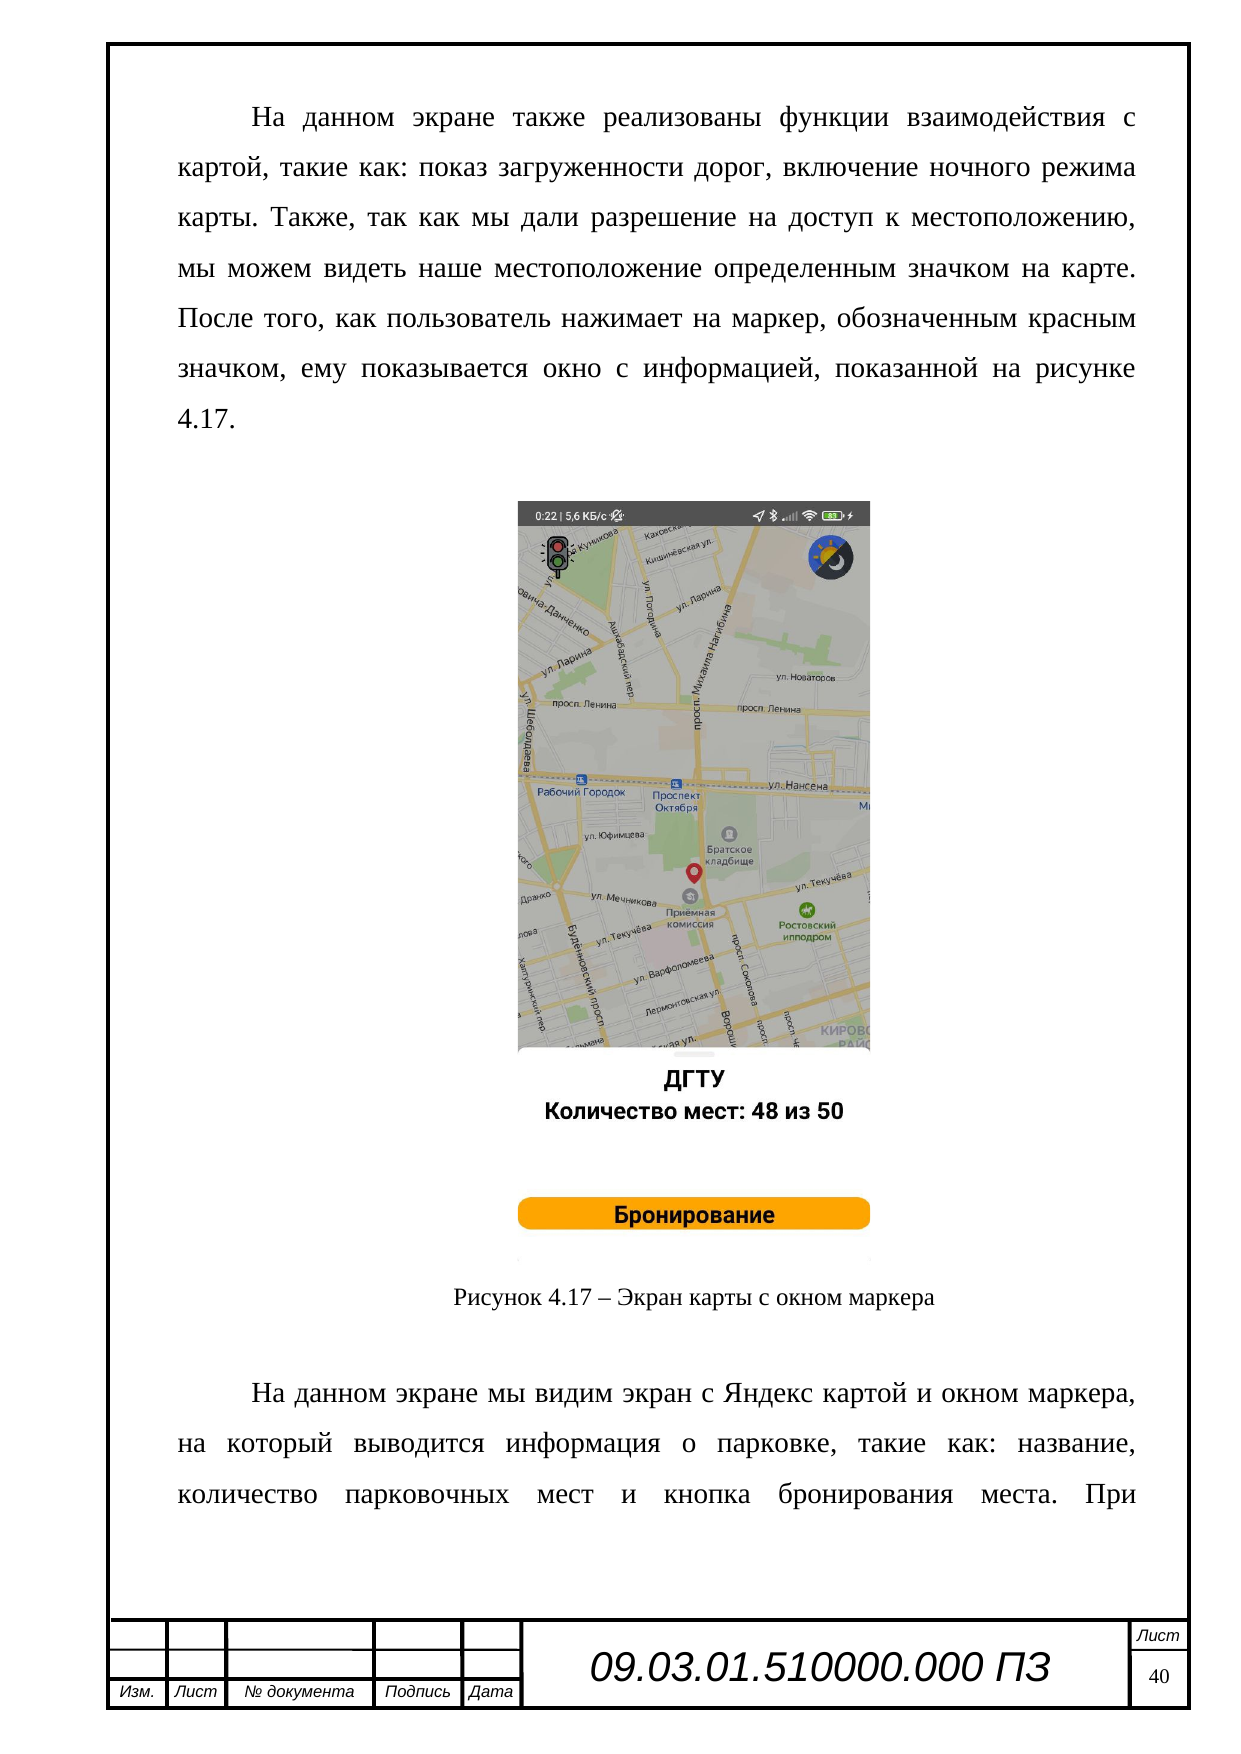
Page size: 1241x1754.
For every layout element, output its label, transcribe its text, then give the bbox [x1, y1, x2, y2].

picture [517, 501, 871, 1265]
text На данном экране также реализованы функции взаимодействия с картой, такие как: показ загруженности дорог, включение ночного режима карты. Также, так как мы дали разрешение на доступ к местоположению, мы можем видеть наше местоположение определенным значком на карте. После того, как пользователь нажимает на маркер, обозначенным красным значком, ему показывается окно с информацией, показанной на рисунке 4.17. [177, 99, 1137, 434]
text Рисунок 4.17 – Экран карты с окном маркера [177, 1282, 1137, 1310]
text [177, 1375, 1137, 1509]
